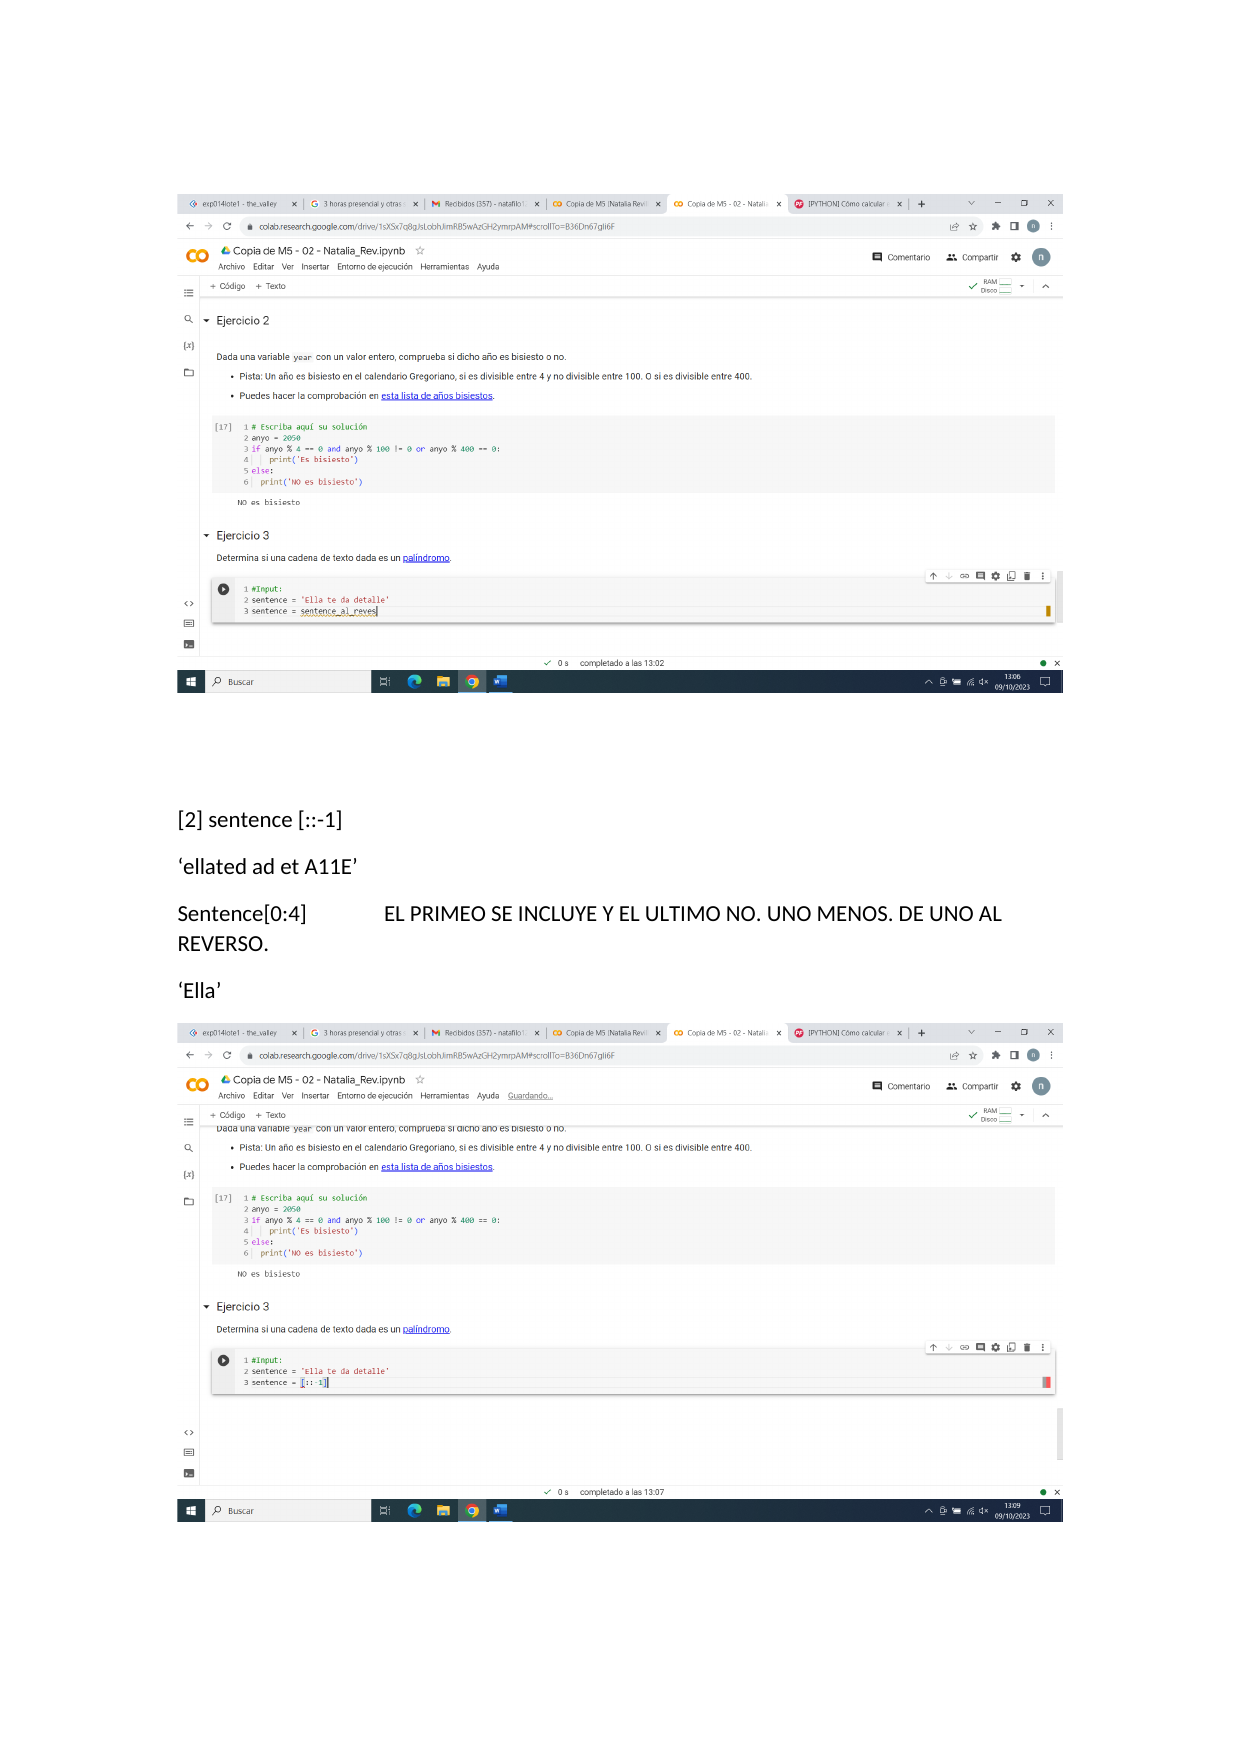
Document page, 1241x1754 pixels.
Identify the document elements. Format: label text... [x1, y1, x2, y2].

picture [177, 194, 1063, 693]
text ‘Ella’ [177, 976, 1063, 1004]
text Sentence[0:4] EL PRIMEO SE INCLUYE Y EL ULTIMO NO. UNO MENOS. DE UNO AL REVERSO. [177, 899, 1063, 957]
picture [177, 1023, 1063, 1522]
text ‘ellated ad et A11E’ [177, 852, 1063, 880]
text [2] sentence [::-1] [177, 805, 1063, 833]
